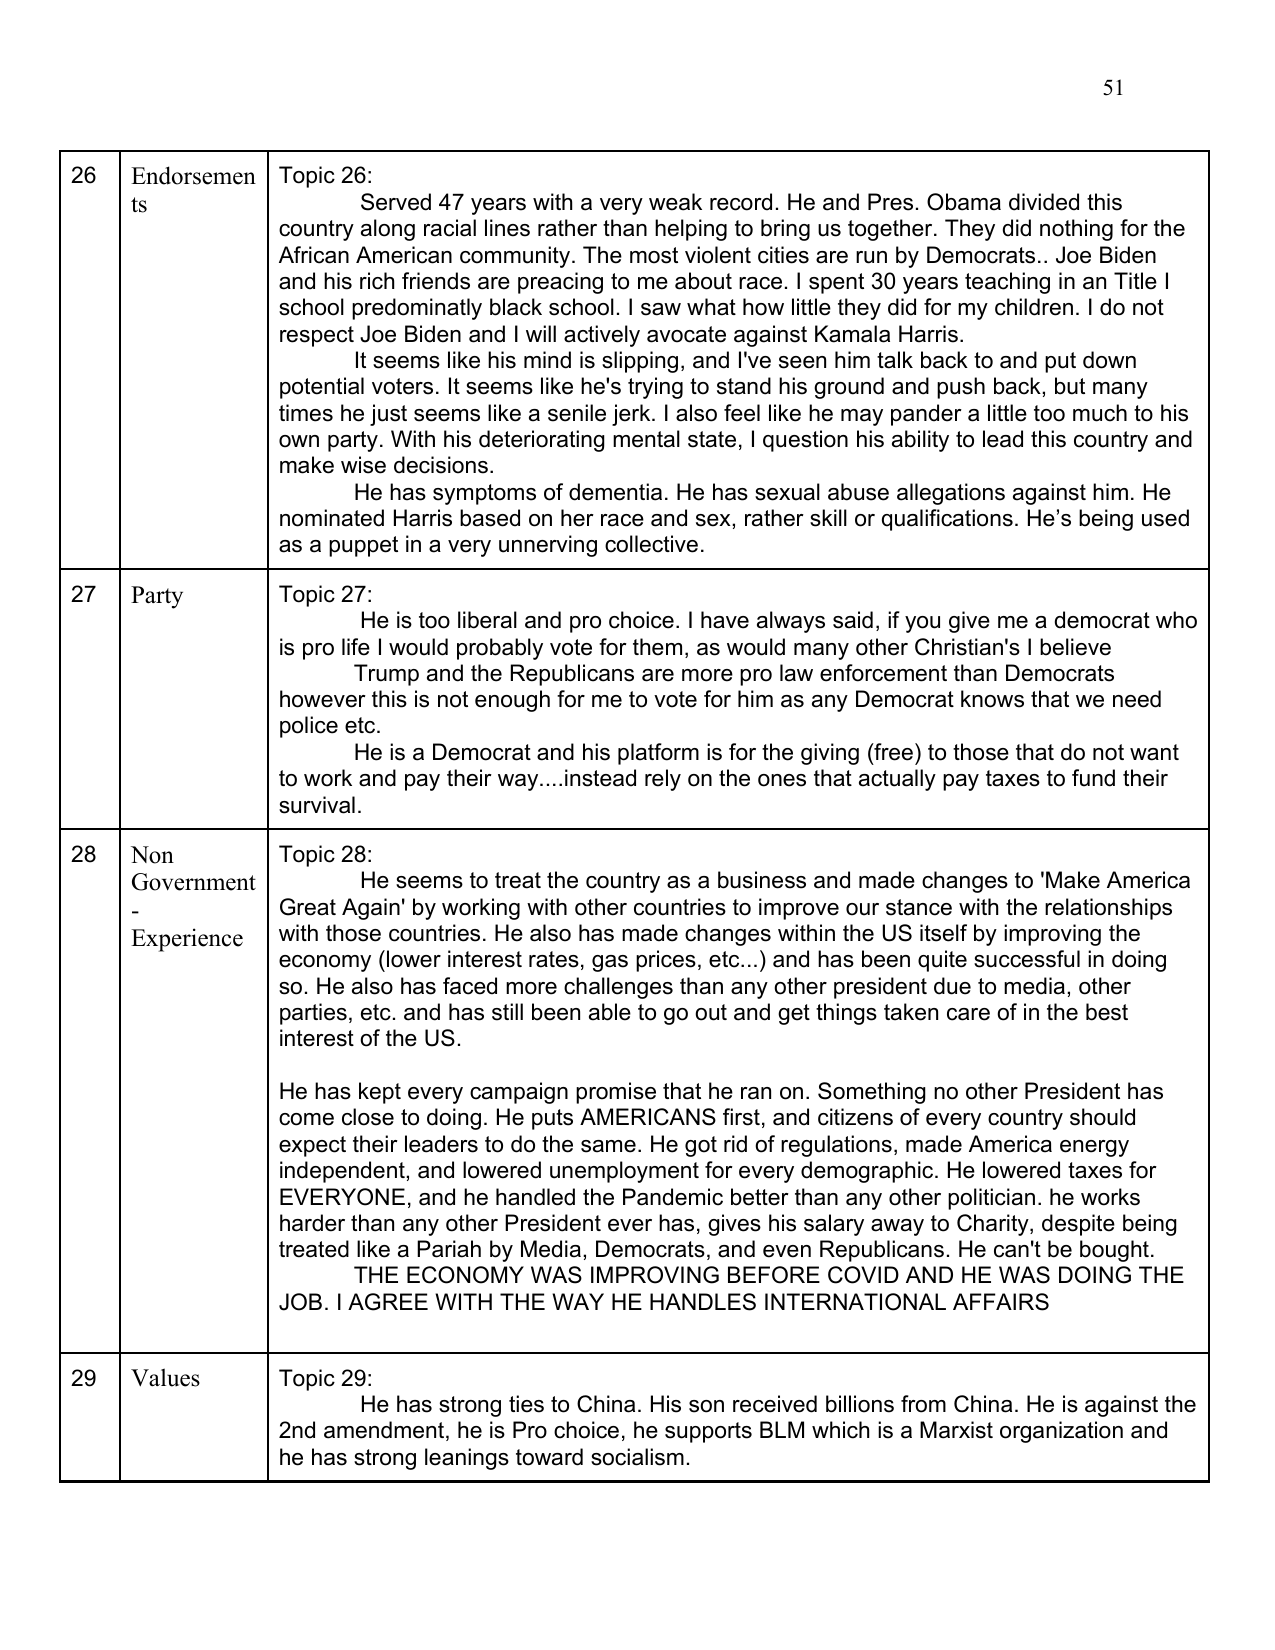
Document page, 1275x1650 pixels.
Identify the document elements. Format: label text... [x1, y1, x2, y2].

table_cell 29 [61, 1354, 119, 1480]
table_cell Party [121, 570, 267, 828]
table_cell Topic 28: He seems to treat the country as a business and made changes to 'Make America Great Again' by working with other countries to improve our stance with the relationships with those countries. He also has made changes within the US itself by improving the economy (lower interest rates, gas prices, etc...) and has been quite successful in doing so. He also has faced more challenges than any other president due to media, other parties, etc. and has still been able to go out and get things taken care of in the best interest of the US. He has kept every campaign promise that he ran on. Something no other President has come close to doing. He puts AMERICANS first, and citizens of every country should expect their leaders to do the same. He got rid of regulations, made America energy independent, and lowered unemployment for every demographic. He lowered taxes for EVERYONE, and he handled the Pandemic better than any other politician. he works harder than any other President ever has, gives his salary away to Charity, despite being treated like a Pariah by Media, Democrats, and even Republicans. He can't be bought. THE ECONOMY WAS IMPROVING BEFORE COVID AND HE WAS DOING THE JOB. I AGREE WITH THE WAY HE HANDLES INTERNATIONAL AFFAIRS [269, 830, 1208, 1352]
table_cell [269, 1354, 1208, 1480]
table_cell Endorsements [121, 152, 267, 568]
table_cell Values [121, 1354, 267, 1480]
table_cell Topic 26: Served 47 years with a very weak record. He and Pres. Obama divided this country along racial lines rather than helping to bring us together. They did nothing for the African American community. The most violent cities are run by Democrats.. Joe Biden and his rich friends are preacing to me about race. I spent 30 years teaching in an Title I school predominatly black school. I saw what how little they did for my children. I do not respect Joe Biden and I will actively avocate against Kamala Harris. It seems like his mind is slipping, and I've seen him talk back to and put down potential voters. It seems like he's trying to stand his ground and push back, but many times he just seems like a senile jerk. I also feel like he may pander a little too much to his own party. With his deteriorating mental state, I question his ability to lead this country and make wise decisions. He has symptoms of dementia. He has sexual abuse allegations against him. He nominated Harris based on her race and sex, rather skill or qualifications. He’s being used as a puppet in a very unnerving collective. [269, 152, 1208, 568]
table_cell Non Government- Experience [121, 830, 267, 1352]
table_cell 26 [61, 152, 119, 568]
table_cell 27 [61, 570, 119, 828]
table_cell 28 [61, 830, 119, 1352]
table_cell Topic 27: He is too liberal and pro choice. I have always said, if you give me a democrat who is pro life I would probably vote for them, as would many other Christian's I believe Trump and the Republicans are more pro law enforcement than Democrats however this is not enough for me to vote for him as any Democrat knows that we need police etc. He is a Democrat and his platform is for the giving (free) to those that do not want to work and pay their way....instead rely on the ones that actually pay taxes to fund their survival. [269, 570, 1208, 828]
